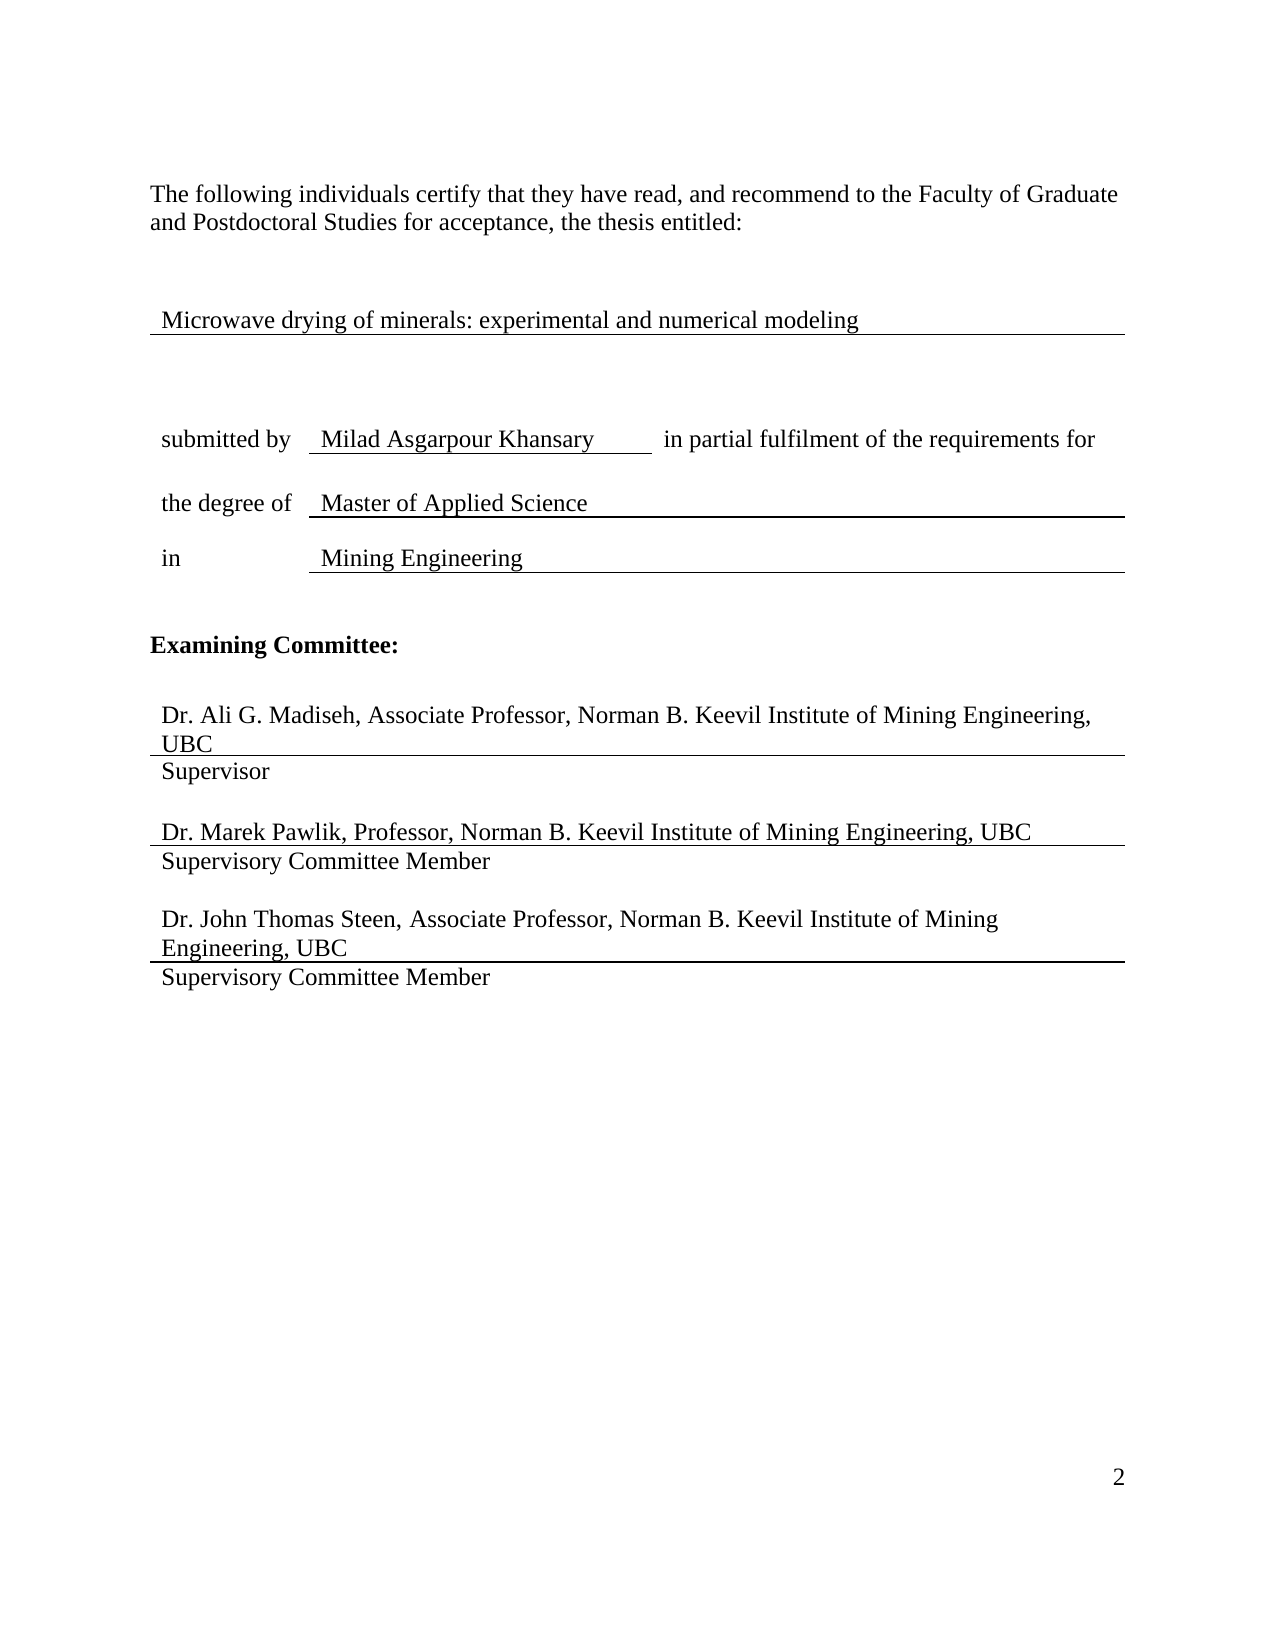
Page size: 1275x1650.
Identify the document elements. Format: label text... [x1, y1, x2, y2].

table_cell Supervisor [150, 756, 1125, 800]
table_cell Dr. Marek Pawlik, Professor, Norman B. Keevil Institute of Mining Engineering, UBC [150, 800, 1125, 845]
table_header Microwave drying of minerals: experimental and numerical modeling [150, 294, 1125, 334]
text Examining Committee: [150, 630, 1125, 659]
table_header Milad Asgarpour Khansary [309, 393, 652, 453]
table_cell in [150, 516, 309, 572]
table_cell Supervisory Committee Member [150, 846, 1125, 890]
table_header in partial fulfilment of the requirements for [652, 393, 1125, 453]
table_header Dr. Ali G. Madiseh, Associate Professor, Norman B. Keevil Institute of Mining Engineering, UBC [150, 700, 1125, 755]
text The following individuals certify that they have read, and recommend to the Faculty of Graduate and Postdoctoral Studies for acceptance, the thesis entitled: [150, 179, 1125, 236]
table_cell Dr. John Thomas Steen, Associate Professor, Norman B. Keevil Institute of Mining Engineering, UBC [150, 890, 1125, 961]
table_cell Mining Engineering [309, 518, 1125, 572]
table_cell Master of Applied Science [309, 453, 1125, 516]
table_header submitted by [150, 393, 309, 453]
table_cell the degree of [150, 453, 309, 516]
table_cell Supervisory Committee Member [150, 963, 1125, 1006]
